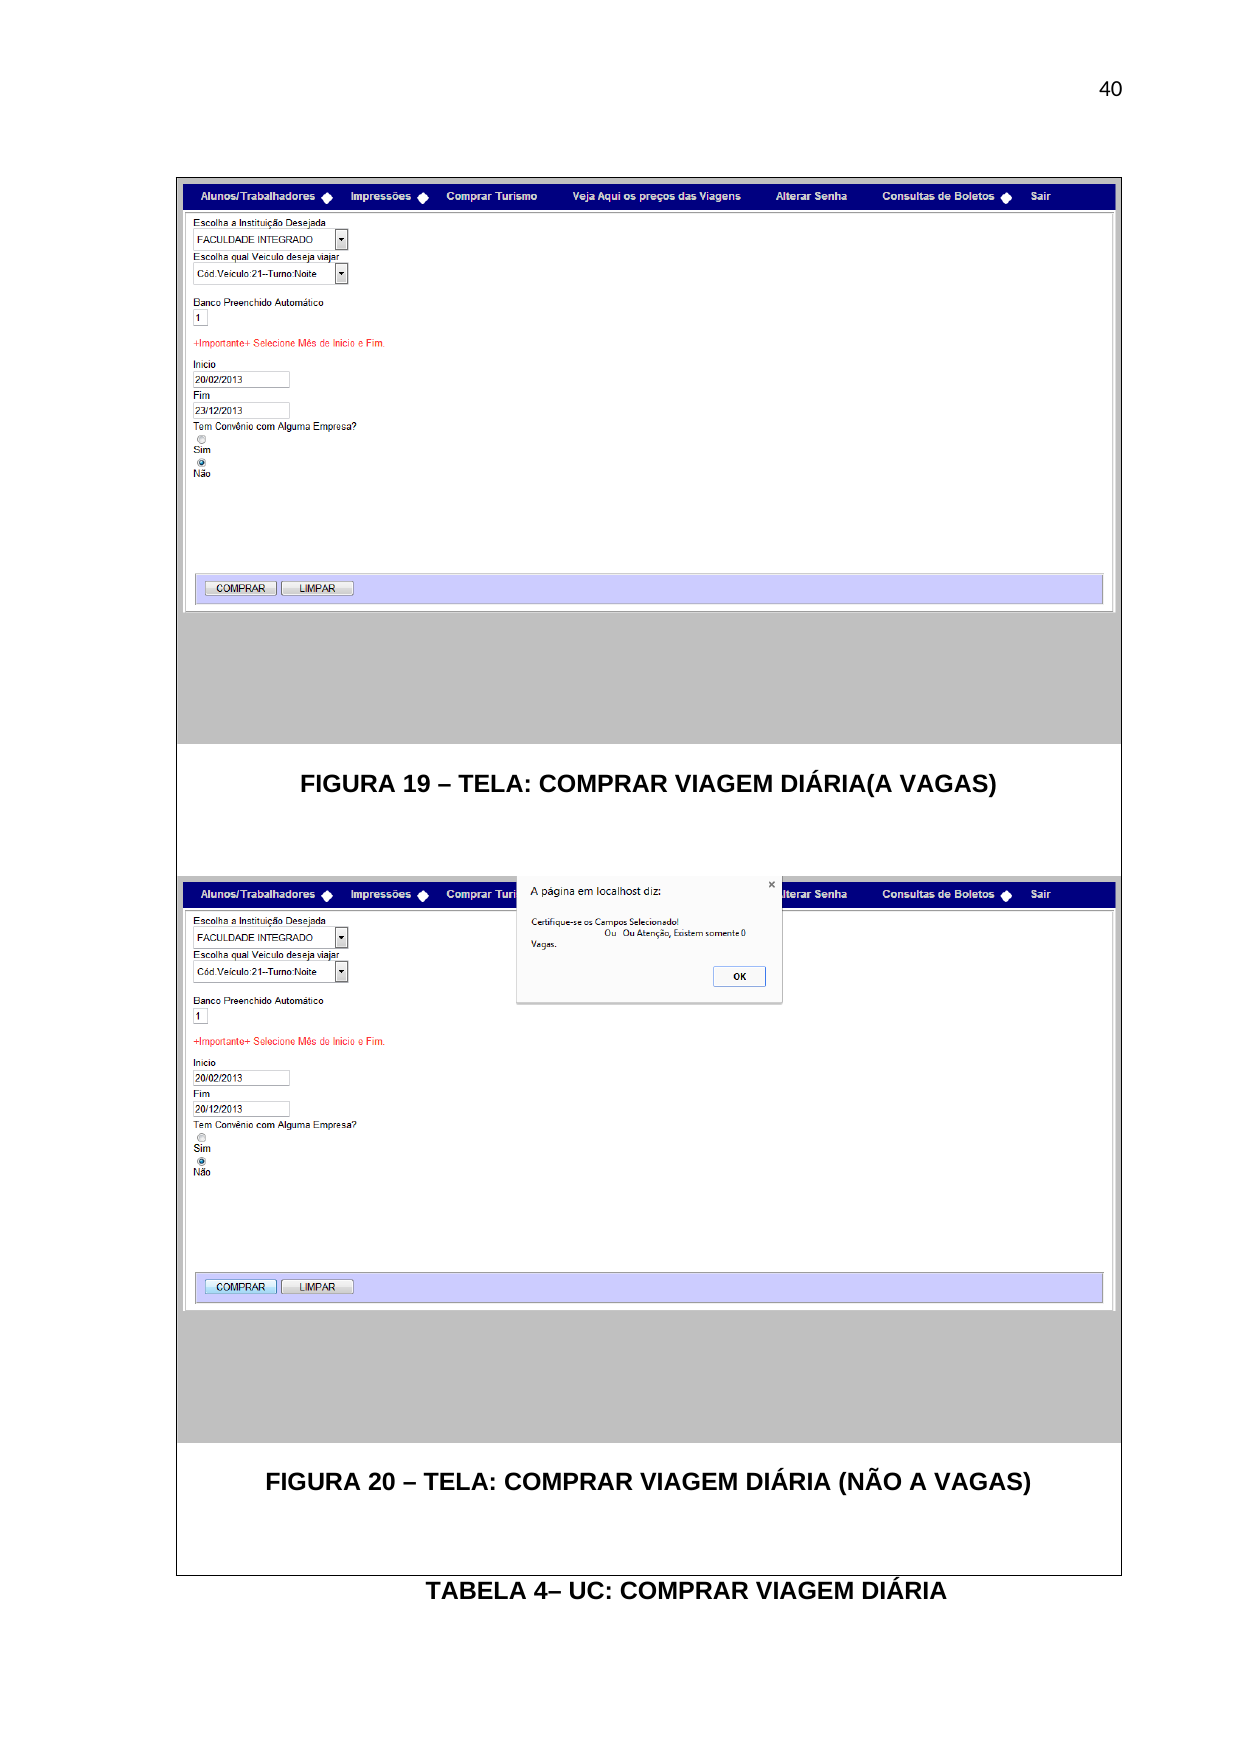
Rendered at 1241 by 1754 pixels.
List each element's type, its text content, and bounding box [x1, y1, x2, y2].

text TABELA 4– UC: COMPRAR VIAGEM DIÁRIA [177, 1576, 1122, 1605]
table_cell FIGURA 16 – UC: COMPRAR VIAGEM DIÁRIA FIGURA 17 – TELA: COMPRAR VIAGEM DIÁRIA(MENU ÁREA RESTRITA) FIGURA 18 – TELA COMPRAR VIAGEM DIÁRIA(CADASTRANDO) FIGURA 19 – TELA: COMPRAR VIAGEM DIÁRIA(A VAGAS) FIGURA 20 – TELA: COMPRAR VIAGEM DIÁRIA (NÃO A VAGAS) [177, 1443, 1121, 1575]
picture [177, 178, 1121, 744]
table_cell FIGURA 16 – UC: COMPRAR VIAGEM DIÁRIA FIGURA 17 – TELA: COMPRAR VIAGEM DIÁRIA(MENU ÁREA RESTRITA) FIGURA 18 – TELA COMPRAR VIAGEM DIÁRIA(CADASTRANDO) FIGURA 19 – TELA: COMPRAR VIAGEM DIÁRIA(A VAGAS) FIGURA 20 – TELA: COMPRAR VIAGEM DIÁRIA (NÃO A VAGAS) [177, 744, 1121, 876]
picture [177, 876, 1121, 1443]
